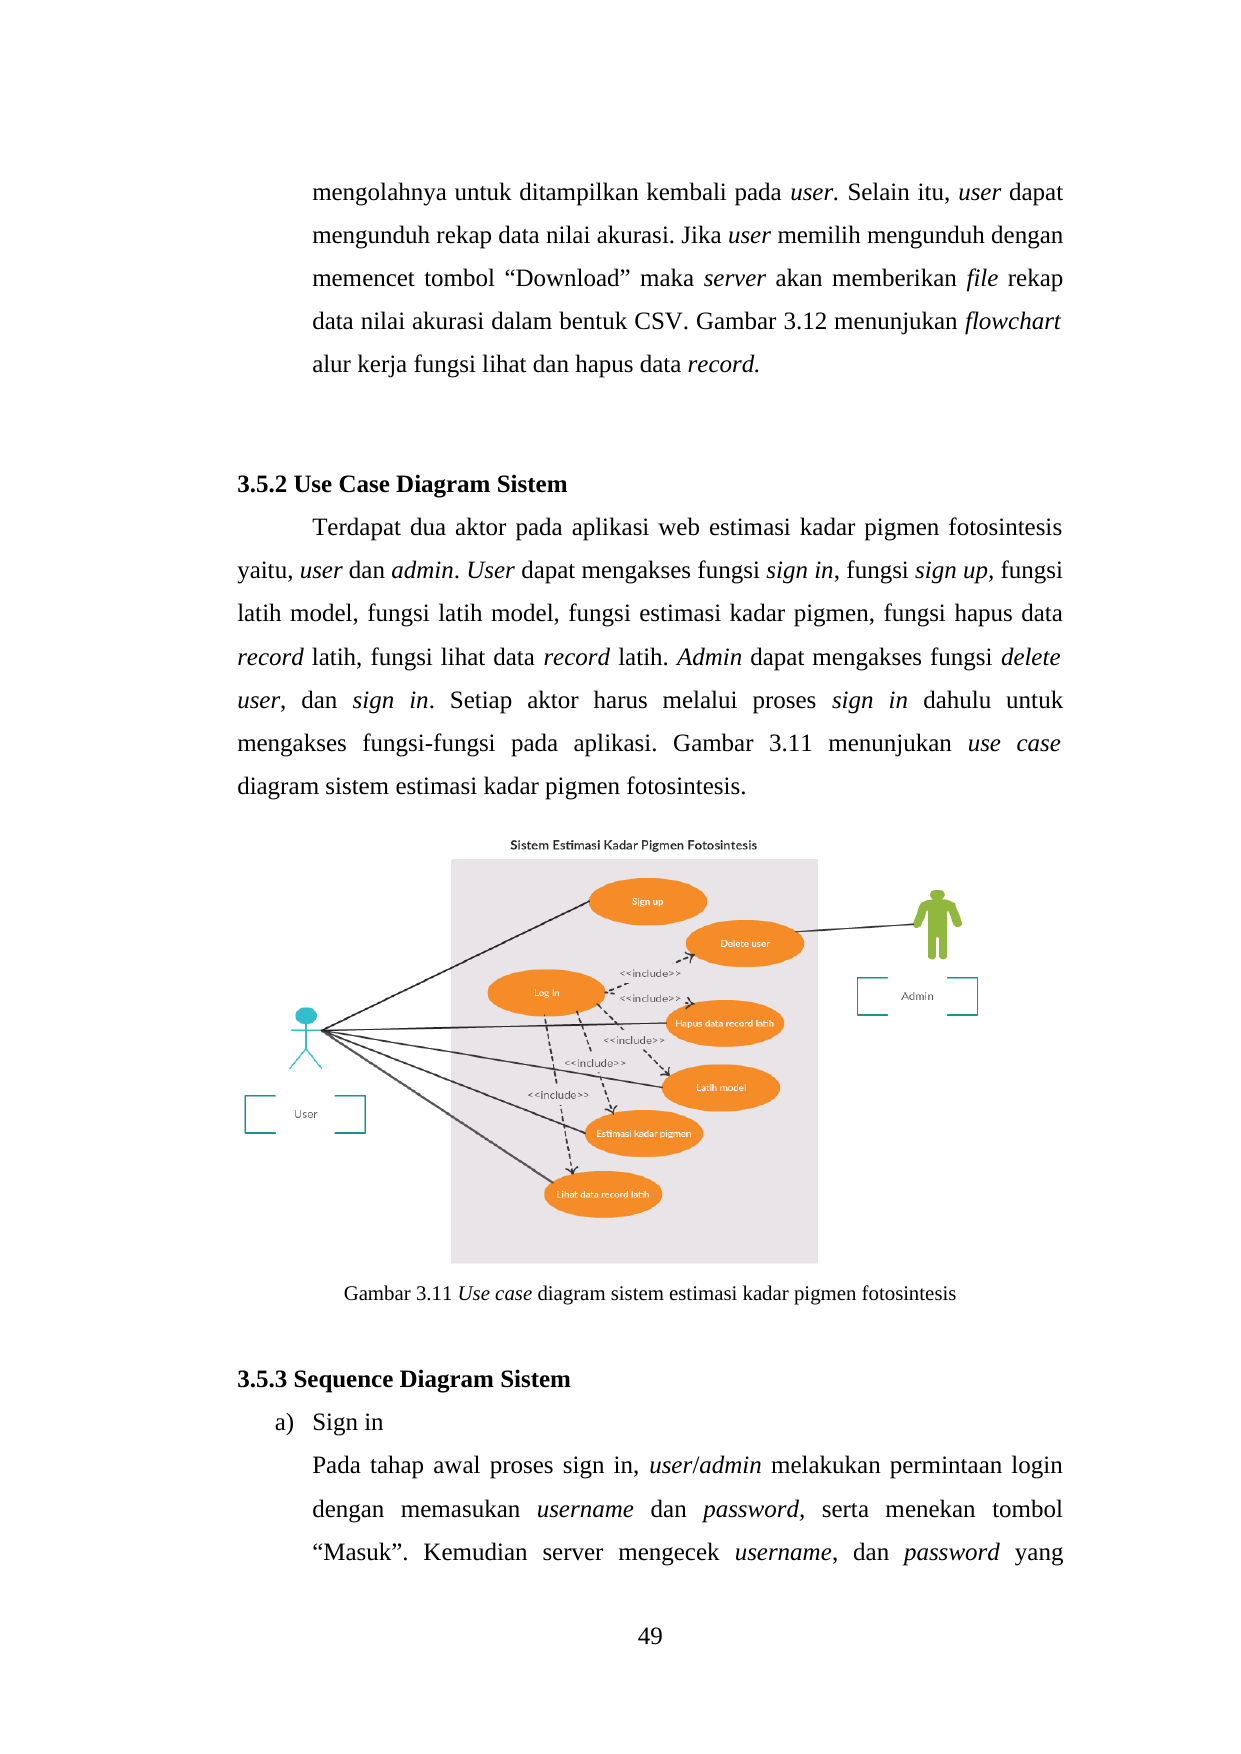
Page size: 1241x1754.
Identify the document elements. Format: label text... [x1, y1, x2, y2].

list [312, 1451, 1063, 1566]
picture [237, 830, 986, 1264]
subtitle 3.5.2 Use Case Diagram Sistem [237, 469, 1063, 498]
text Gambar 3.11 Use case diagram sistem estimasi kadar pigmen fotosintesis [237, 1281, 1063, 1304]
list Sign in [274, 1407, 1063, 1436]
subtitle 3.5.3 Sequence Diagram Sistem [237, 1364, 1063, 1393]
text Terdapat dua aktor pada aplikasi web estimasi kadar pigmen fotosintesis yaitu, user dan admin. User dapat mengakses fungsi sign in, fungsi sign up, fungsi latih model, fungsi latih model, fungsi estimasi kadar pigmen, fungsi hapus data record latih, fungsi lihat data record latih. Admin dapat mengakses fungsi delete user, dan sign in. Setiap aktor harus melalui proses sign in dahulu untuk mengakses fungsi-fungsi pada aplikasi. Gambar 3.11 menunjukan use case diagram sistem estimasi kadar pigmen fotosintesis. [237, 512, 1063, 800]
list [312, 177, 1063, 378]
